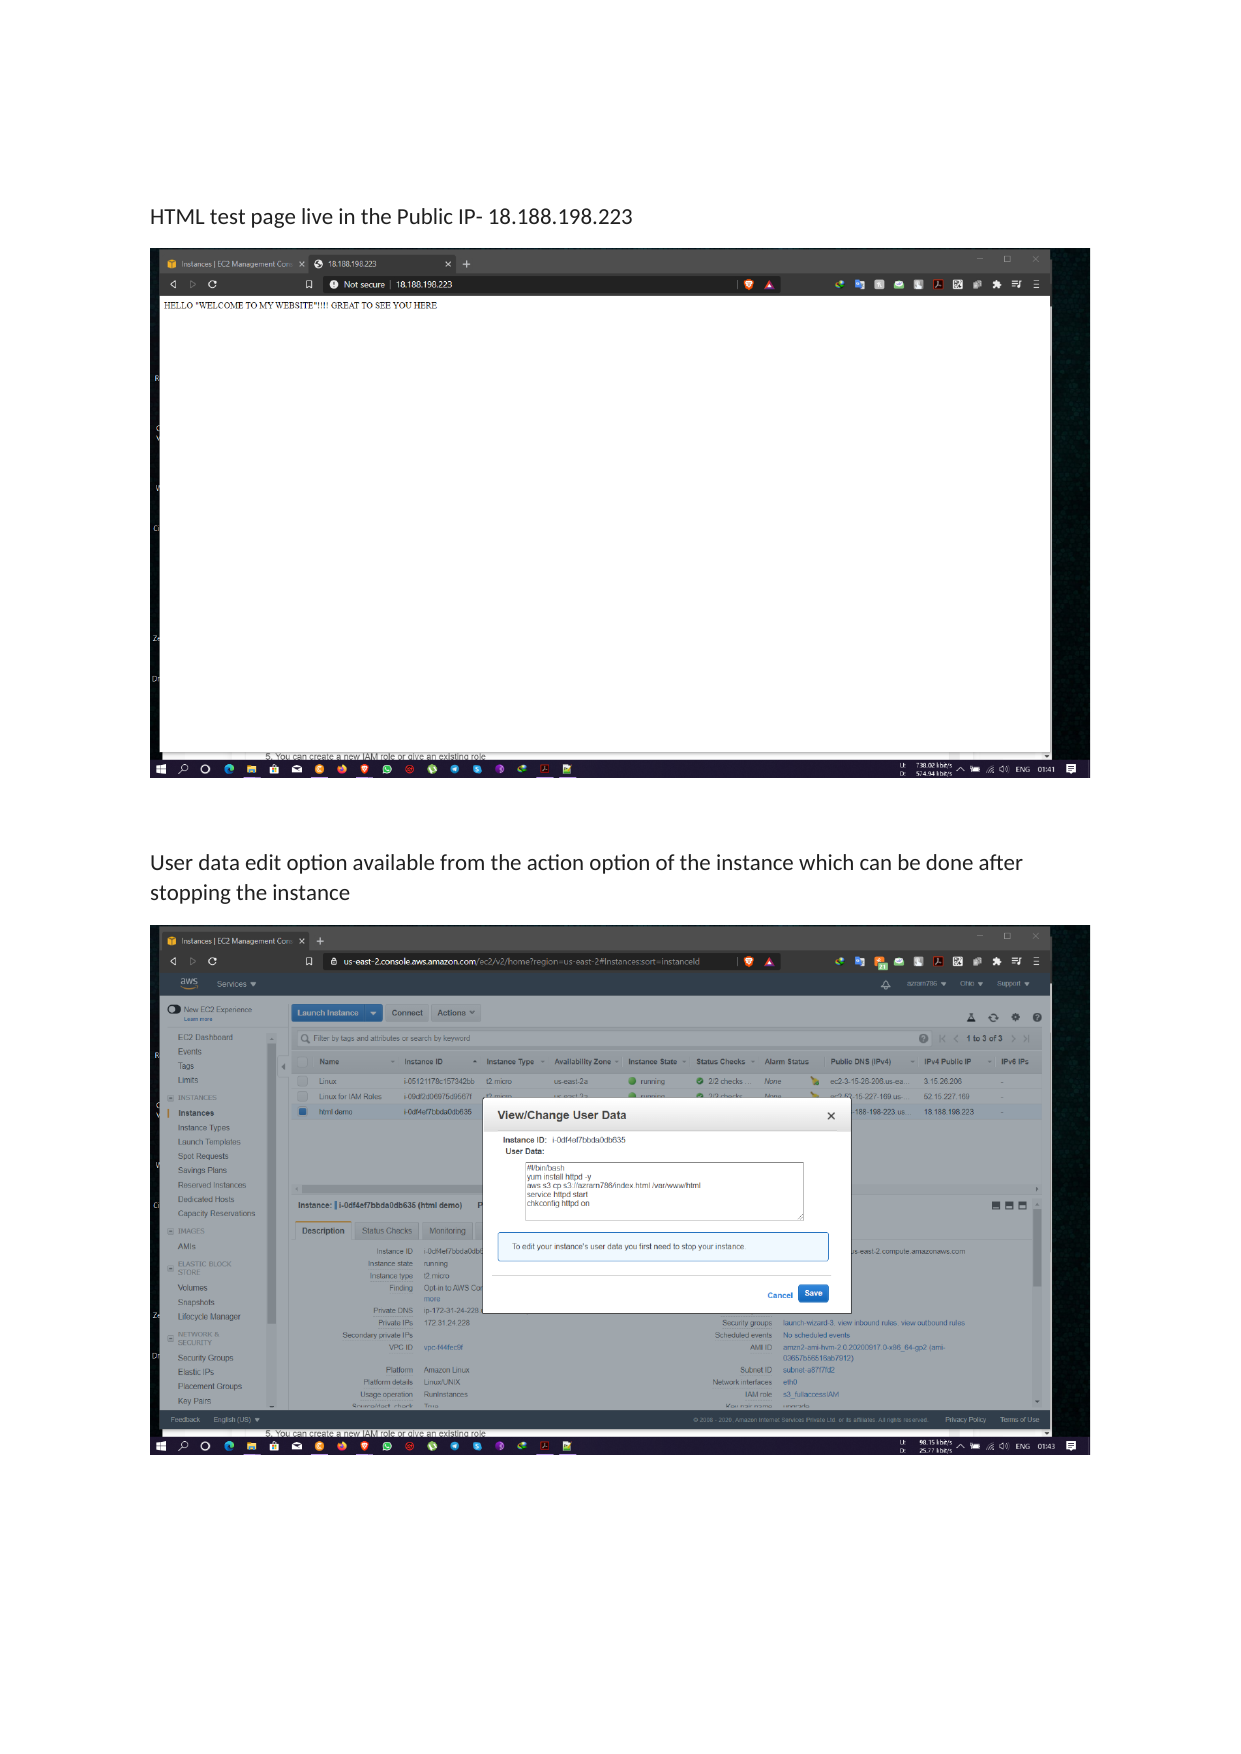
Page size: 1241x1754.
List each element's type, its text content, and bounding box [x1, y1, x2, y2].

picture [150, 925, 1091, 1455]
picture [150, 248, 1091, 778]
text User data edit option available from the action option of the instance which can be done after stopping the instance [150, 848, 1090, 907]
text HTML test page live in the Public IP- 18.188.198.223 [150, 202, 1090, 230]
